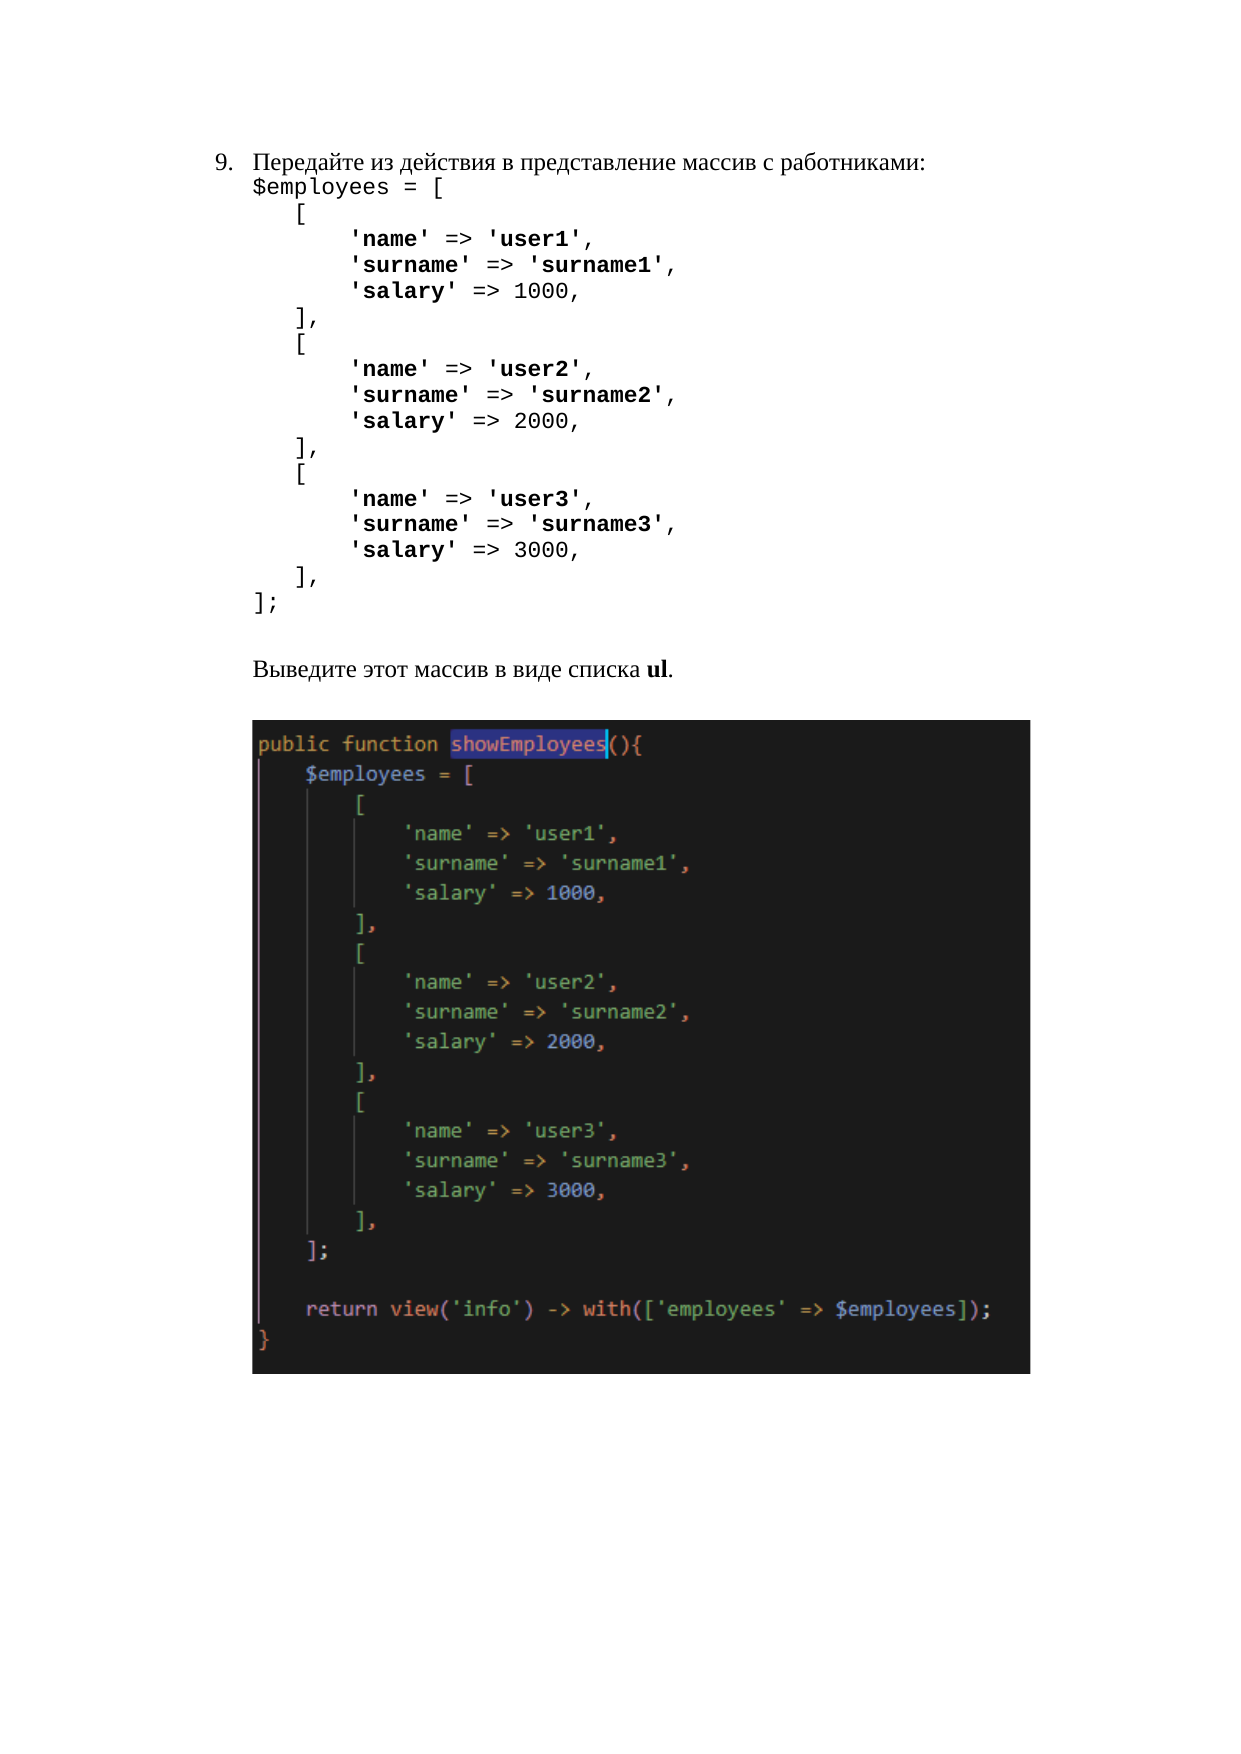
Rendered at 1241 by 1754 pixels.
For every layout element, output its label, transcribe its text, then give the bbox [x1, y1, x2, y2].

text 'salary' => 2000, [252, 409, 1152, 435]
text $employees = [ [252, 176, 1152, 202]
text 'name' => 'user2', [252, 357, 1152, 383]
picture [252, 720, 1031, 1374]
text 'salary' => 3000, [252, 539, 1152, 565]
text [ [252, 202, 1152, 227]
text ], [252, 305, 1152, 331]
text [ [252, 461, 1152, 487]
text 'name' => 'user1', [252, 227, 1152, 253]
text ], [252, 565, 1152, 591]
text [ [252, 331, 1152, 357]
text ], [252, 435, 1152, 461]
text 'name' => 'user3', [252, 487, 1152, 513]
text ]; [252, 591, 1152, 617]
text 'surname' => 'surname3', [252, 513, 1152, 539]
list Передайте из действия в представление массив с работниками: [215, 147, 1152, 176]
text Выведите этот массив в виде списка ul. [177, 654, 1152, 683]
text 'surname' => 'surname2', [252, 383, 1152, 409]
text 'salary' => 1000, [252, 279, 1152, 305]
text 'surname' => 'surname1', [252, 253, 1152, 279]
